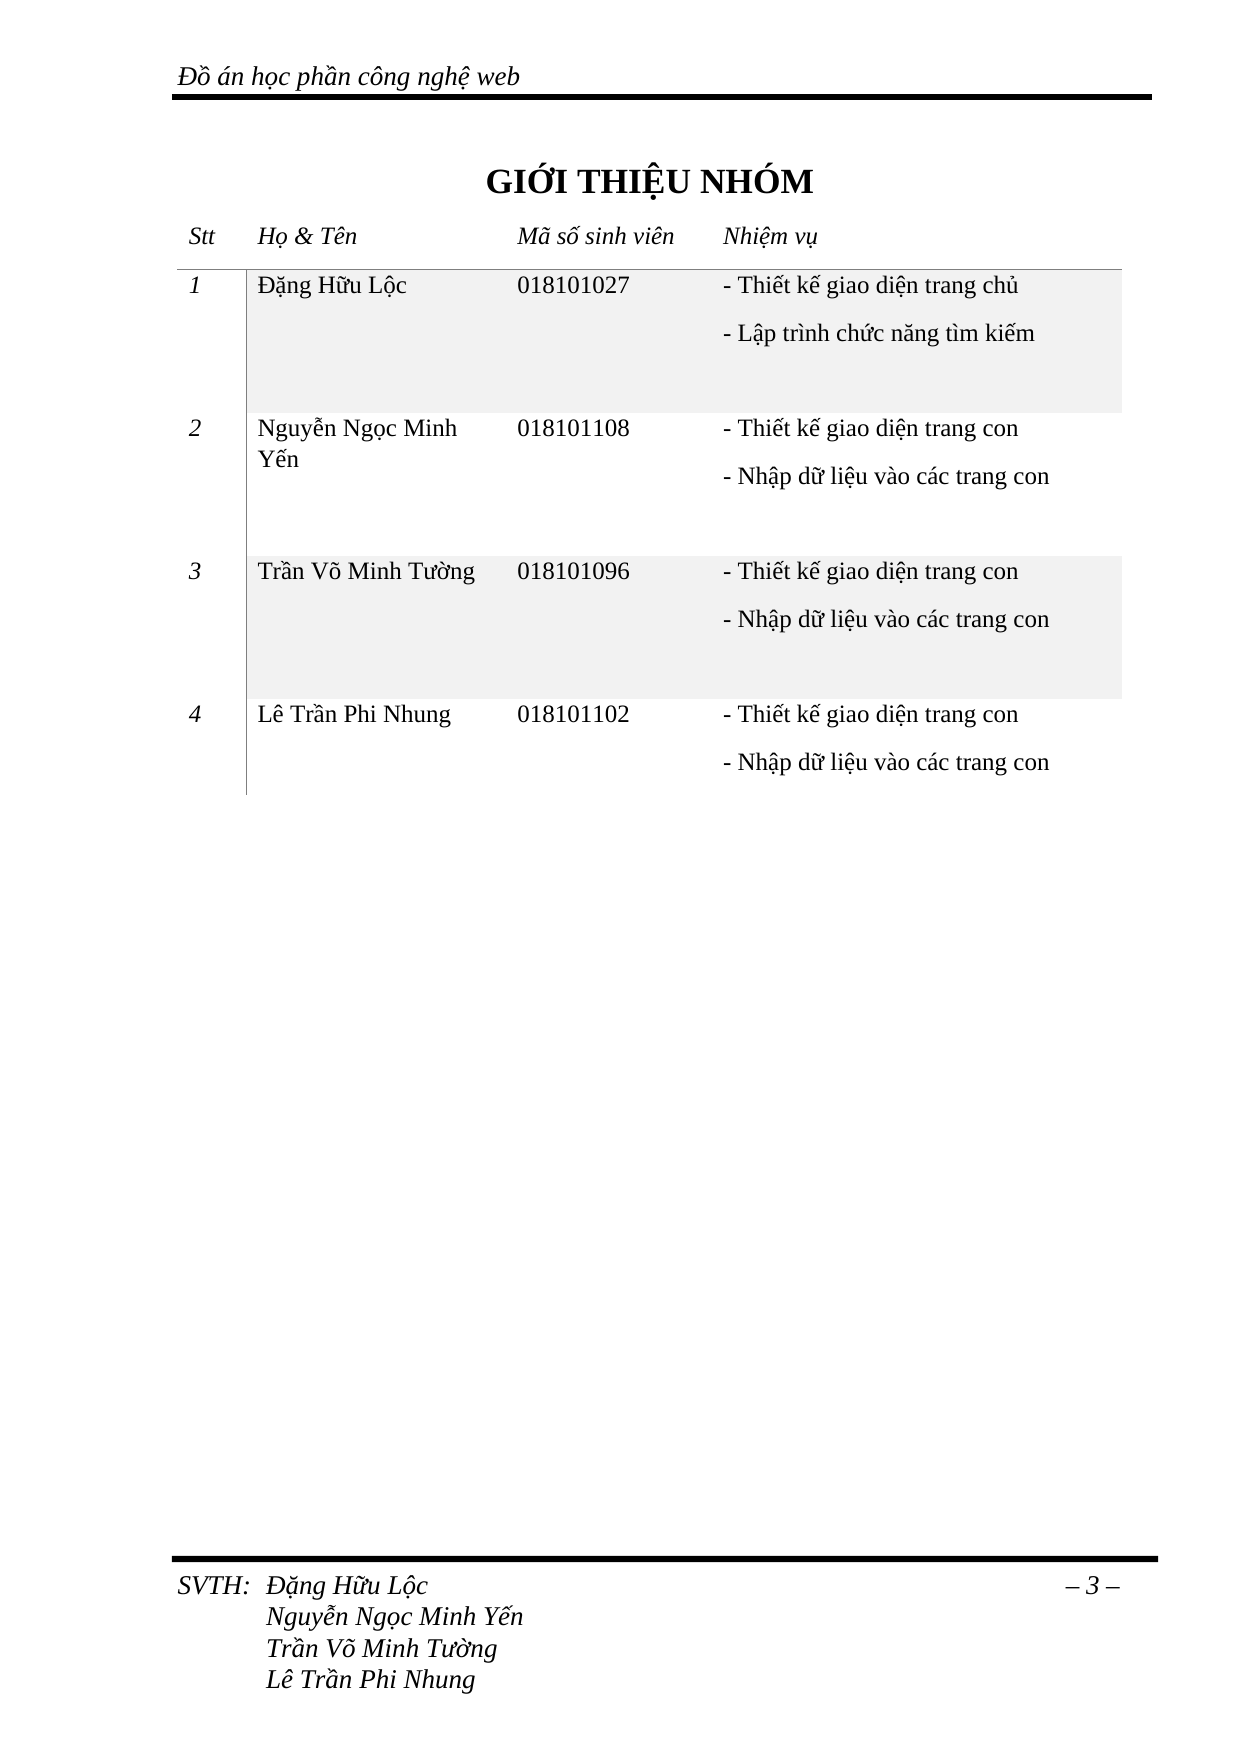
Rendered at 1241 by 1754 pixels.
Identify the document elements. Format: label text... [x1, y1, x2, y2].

table_cell 4 [177, 700, 246, 795]
table_cell 2 [177, 413, 246, 556]
table_cell 018101027 [506, 270, 712, 413]
table_cell Đặng Hữu Lộc [247, 270, 506, 413]
table_cell 1 [177, 270, 246, 413]
table_cell - Thiết kế giao diện trang con - Nhập dữ liệu vào các trang con [712, 413, 1122, 556]
table_cell 018101108 [506, 413, 712, 556]
table_cell 3 [177, 556, 246, 699]
table_cell - Thiết kế giao diện trang con - Nhập dữ liệu vào các trang con [712, 700, 1122, 795]
table_cell Trần Võ Minh Tường [247, 556, 506, 699]
table_cell - Thiết kế giao diện trang con - Nhập dữ liệu vào các trang con [712, 556, 1122, 699]
table_cell - Thiết kế giao diện trang chủ - Lập trình chức năng tìm kiếm [712, 270, 1122, 413]
table_header Mã số sinh viên [506, 221, 712, 269]
table_cell 018101096 [506, 556, 712, 699]
text GIỚI THIỆU NHÓM [177, 160, 1122, 201]
table_header Họ & Tên [246, 221, 506, 269]
table_cell Lê Trần Phi Nhung [247, 700, 506, 795]
table_cell 018101102 [506, 700, 712, 795]
table_cell Nguyễn Ngọc Minh Yến [247, 413, 506, 556]
table_header Stt [177, 221, 246, 269]
table_header Nhiệm vụ [712, 221, 1122, 269]
